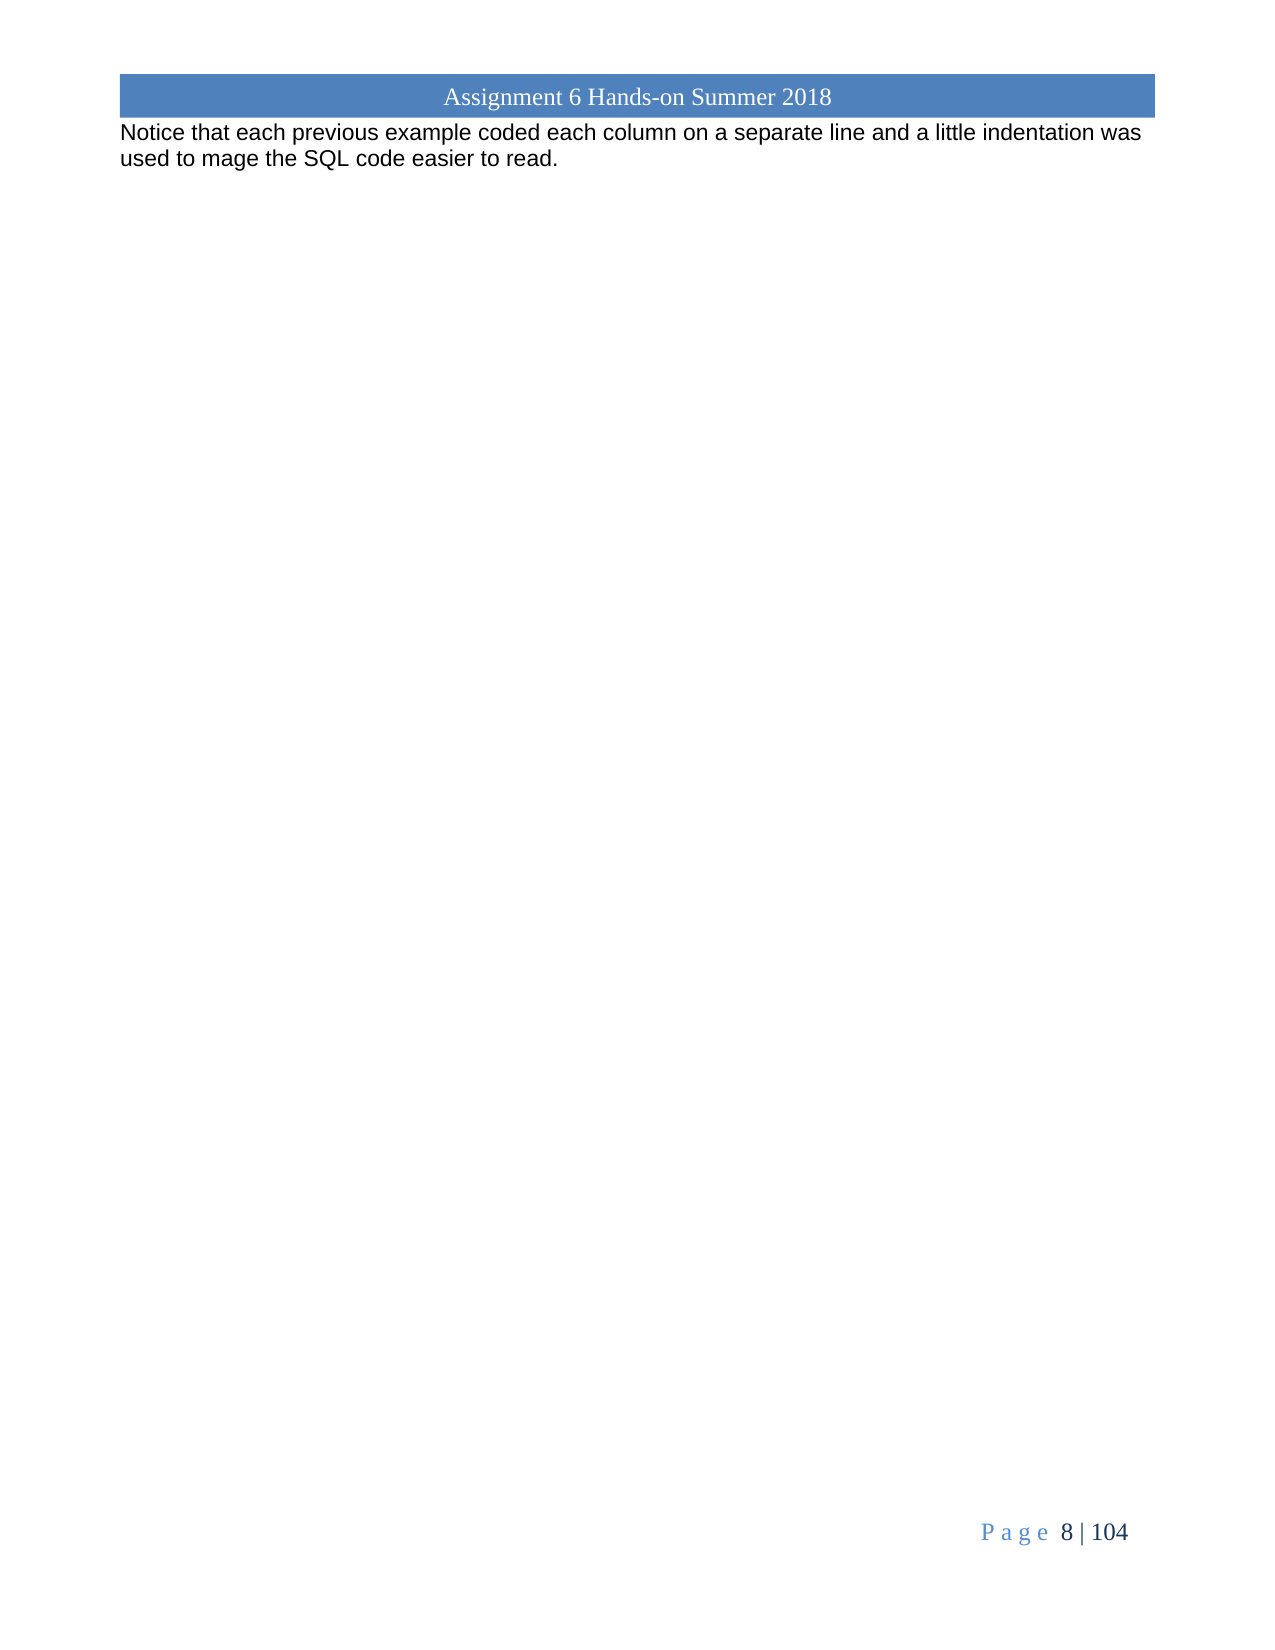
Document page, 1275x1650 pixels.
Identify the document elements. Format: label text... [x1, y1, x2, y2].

text Notice that each previous example coded each column on a separate line and a little indentation was used to mage the SQL code easier to read. [120, 118, 1155, 172]
